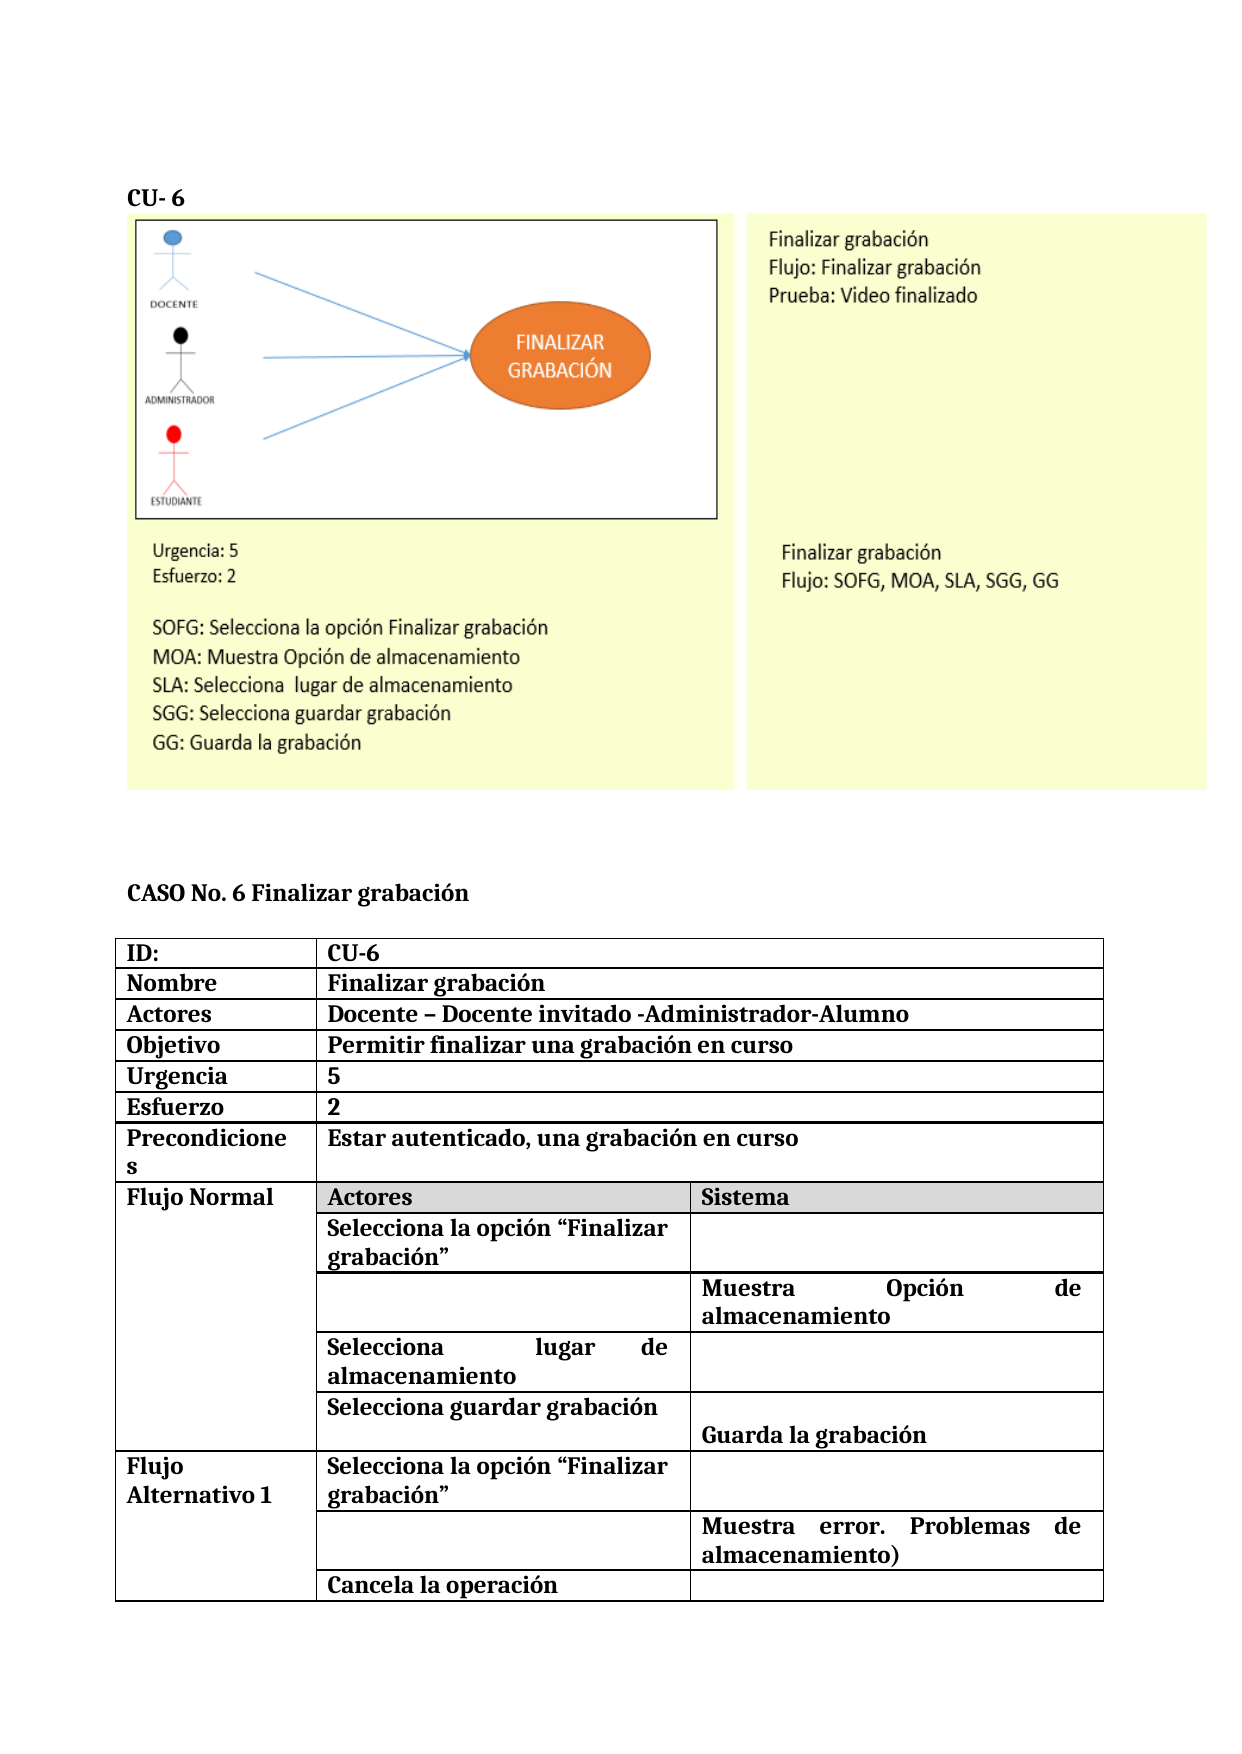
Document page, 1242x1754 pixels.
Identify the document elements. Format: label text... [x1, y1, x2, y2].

table_cell Muestra Opción de almacenamiento [691, 1274, 1103, 1331]
table_cell 5 [317, 1062, 1103, 1091]
table_cell Precondiciones [116, 1124, 316, 1181]
table_cell Urgencia [116, 1062, 316, 1091]
table_cell [691, 1214, 1103, 1271]
table_cell Finalizar grabación [317, 969, 1103, 998]
table_cell Sistema [691, 1183, 1103, 1212]
table_cell [317, 1274, 690, 1331]
table_cell [691, 1571, 1103, 1600]
table_cell Selecciona guardar grabación [317, 1393, 690, 1450]
table_cell Muestra error. Problemas de almacenamiento) [691, 1512, 1103, 1569]
table_cell Flujo Alternativo 1 [116, 1452, 316, 1600]
table_cell Guarda la grabación [691, 1393, 1103, 1450]
table_header ID: [116, 939, 316, 967]
table_cell Selecciona la opción “Finalizar grabación” [317, 1214, 690, 1271]
table_cell 2 [317, 1093, 1103, 1121]
table_cell Flujo Normal [116, 1183, 316, 1450]
text CASO No. 6 Finalizar grabación [127, 879, 1141, 908]
table_cell [691, 1452, 1103, 1510]
table_cell Nombre [116, 969, 316, 998]
table_cell [317, 1512, 690, 1569]
table_cell Selecciona la opción “Finalizar grabación” [317, 1452, 690, 1510]
picture [127, 213, 1207, 790]
text CU- 6 [127, 184, 1141, 213]
table_cell Actores [116, 1000, 316, 1029]
table_cell Cancela la operación [317, 1571, 690, 1600]
table_cell Objetivo [116, 1031, 316, 1060]
table_cell Docente – Docente invitado -Administrador-Alumno [317, 1000, 1103, 1029]
table_header CU-6 [317, 939, 1103, 967]
table_cell Actores [317, 1183, 690, 1212]
table_cell Esfuerzo [116, 1093, 316, 1121]
table_cell [691, 1333, 1103, 1391]
table_cell Selecciona lugar de almacenamiento [317, 1333, 690, 1391]
table_cell Estar autenticado, una grabación en curso [317, 1124, 1103, 1181]
table_cell Permitir finalizar una grabación en curso [317, 1031, 1103, 1060]
